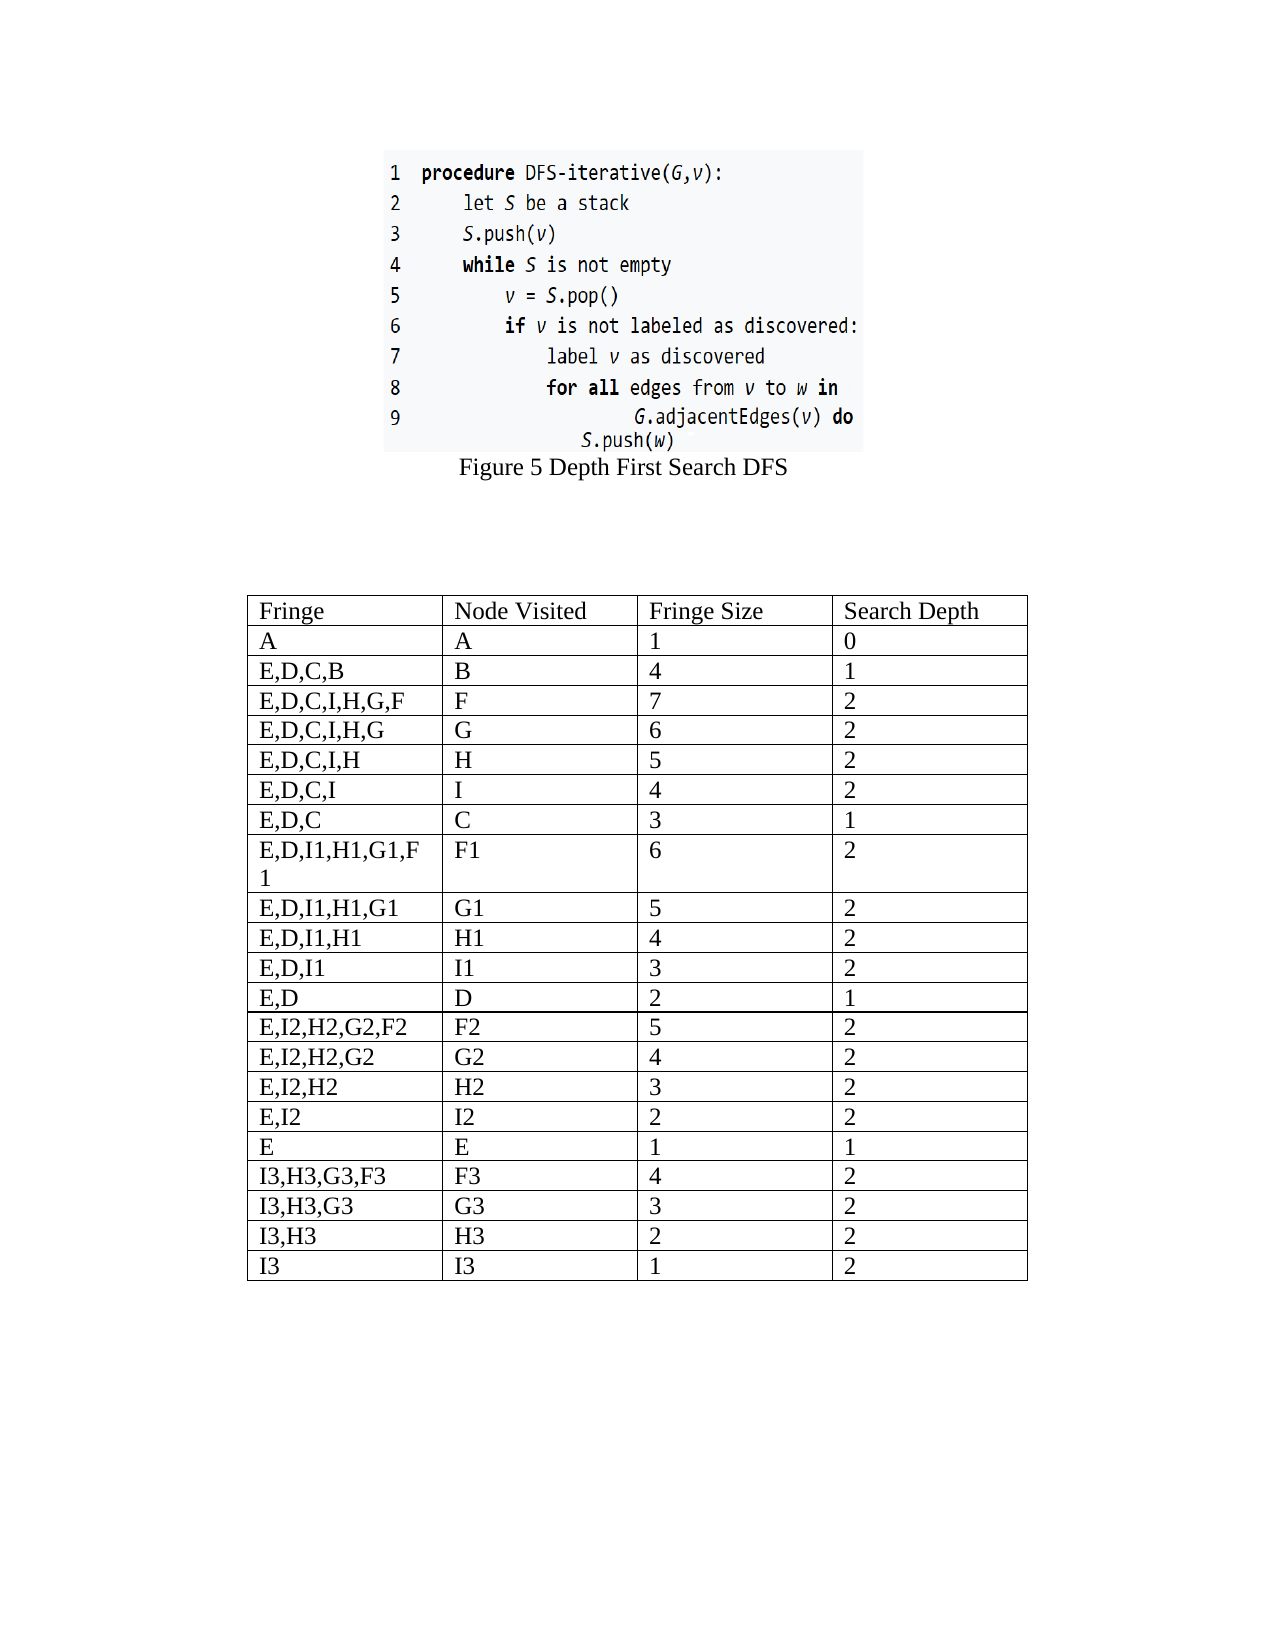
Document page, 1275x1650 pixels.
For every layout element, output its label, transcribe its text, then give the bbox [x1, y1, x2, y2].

table_cell E,I2,H2,G2 [248, 1042, 442, 1071]
table_cell 6 [638, 716, 832, 744]
table_cell I [443, 775, 637, 804]
picture [383, 150, 864, 452]
table_cell E,D,C,I,H [248, 745, 442, 774]
table_cell 2 [833, 1221, 1027, 1250]
table_cell 2 [833, 953, 1027, 982]
table_cell I3,H3,G3,F3 [248, 1161, 442, 1190]
table_cell E,D,C,I [248, 775, 442, 804]
table_cell 2 [638, 983, 832, 1011]
table_header Fringe Size [638, 596, 832, 625]
table_cell H1 [443, 923, 637, 952]
table_cell E,D,C,I,H,G [248, 716, 442, 744]
table_cell 1 [638, 626, 832, 655]
table_cell E,D,I1,H1 [248, 923, 442, 952]
table_cell H [443, 745, 637, 774]
table_cell I1 [443, 953, 637, 982]
table_cell 4 [638, 775, 832, 804]
table_cell 4 [638, 1042, 832, 1071]
table_cell 1 [833, 1132, 1027, 1160]
table_header Search Depth [833, 596, 1027, 625]
table_cell 5 [638, 745, 832, 774]
table_cell 2 [638, 1221, 832, 1250]
table_cell 3 [638, 1072, 832, 1101]
table_cell F1 [443, 835, 637, 892]
table_cell 3 [638, 1191, 832, 1220]
table_cell 2 [638, 1102, 832, 1131]
table_cell 2 [833, 1191, 1027, 1220]
table_cell E,D,I1 [248, 953, 442, 982]
table_cell I3 [248, 1251, 442, 1279]
table_cell E,I2,H2,G2,F2 [248, 1013, 442, 1041]
table_cell I2 [443, 1102, 637, 1131]
table_cell C [443, 805, 637, 834]
table_cell I3,H3 [248, 1221, 442, 1250]
table_cell E [443, 1132, 637, 1160]
table_cell E,D [248, 983, 442, 1011]
table_cell 2 [833, 1161, 1027, 1190]
table_cell E,D,C,I,H,G,F [248, 686, 442, 714]
text Figure 5 Depth First Search DFS [122, 452, 1125, 480]
table_cell 2 [833, 745, 1027, 774]
table_cell E,D,C,B [248, 656, 442, 685]
table_cell I3,H3,G3 [248, 1191, 442, 1220]
table_cell H3 [443, 1221, 637, 1250]
table_cell 2 [833, 1013, 1027, 1041]
table_cell F2 [443, 1013, 637, 1041]
table_cell G3 [443, 1191, 637, 1220]
table_cell A [248, 626, 442, 655]
table_cell B [443, 656, 637, 685]
table_cell 2 [833, 716, 1027, 744]
table_cell 2 [833, 775, 1027, 804]
table_cell 3 [638, 953, 832, 982]
table_cell G2 [443, 1042, 637, 1071]
table_cell E,D,I1,H1,G1 [248, 893, 442, 922]
table_cell G1 [443, 893, 637, 922]
table_header Node Visited [443, 596, 637, 625]
table_cell A [443, 626, 637, 655]
table_cell I3 [443, 1251, 637, 1279]
table_cell H2 [443, 1072, 637, 1101]
table_cell 2 [833, 893, 1027, 922]
table_cell 6 [638, 835, 832, 892]
table_cell 7 [638, 686, 832, 714]
table_header Fringe [248, 596, 442, 625]
table_cell 1 [833, 805, 1027, 834]
table_cell 2 [833, 1102, 1027, 1131]
table_cell 1 [638, 1132, 832, 1160]
table_cell E [248, 1132, 442, 1160]
table_cell 1 [638, 1251, 832, 1279]
table_cell 2 [833, 923, 1027, 952]
table_cell 4 [638, 923, 832, 952]
table_cell E,I2 [248, 1102, 442, 1131]
table_cell E,I2,H2 [248, 1072, 442, 1101]
table_cell 5 [638, 1013, 832, 1041]
table_cell 2 [833, 835, 1027, 892]
table_cell E,D,C [248, 805, 442, 834]
table_cell 5 [638, 893, 832, 922]
table_cell 2 [833, 1251, 1027, 1279]
table_cell 3 [638, 805, 832, 834]
table_cell F3 [443, 1161, 637, 1190]
table_cell E,D,I1,H1,G1,F1 [248, 835, 442, 892]
table_cell 4 [638, 656, 832, 685]
table_cell G [443, 716, 637, 744]
table_cell 1 [833, 983, 1027, 1011]
table_cell F [443, 686, 637, 714]
table_cell 0 [833, 626, 1027, 655]
table_cell 1 [833, 656, 1027, 685]
table_cell 2 [833, 1042, 1027, 1071]
table_cell 4 [638, 1161, 832, 1190]
table_cell D [443, 983, 637, 1011]
table_cell 2 [833, 1072, 1027, 1101]
table_cell 2 [833, 686, 1027, 714]
